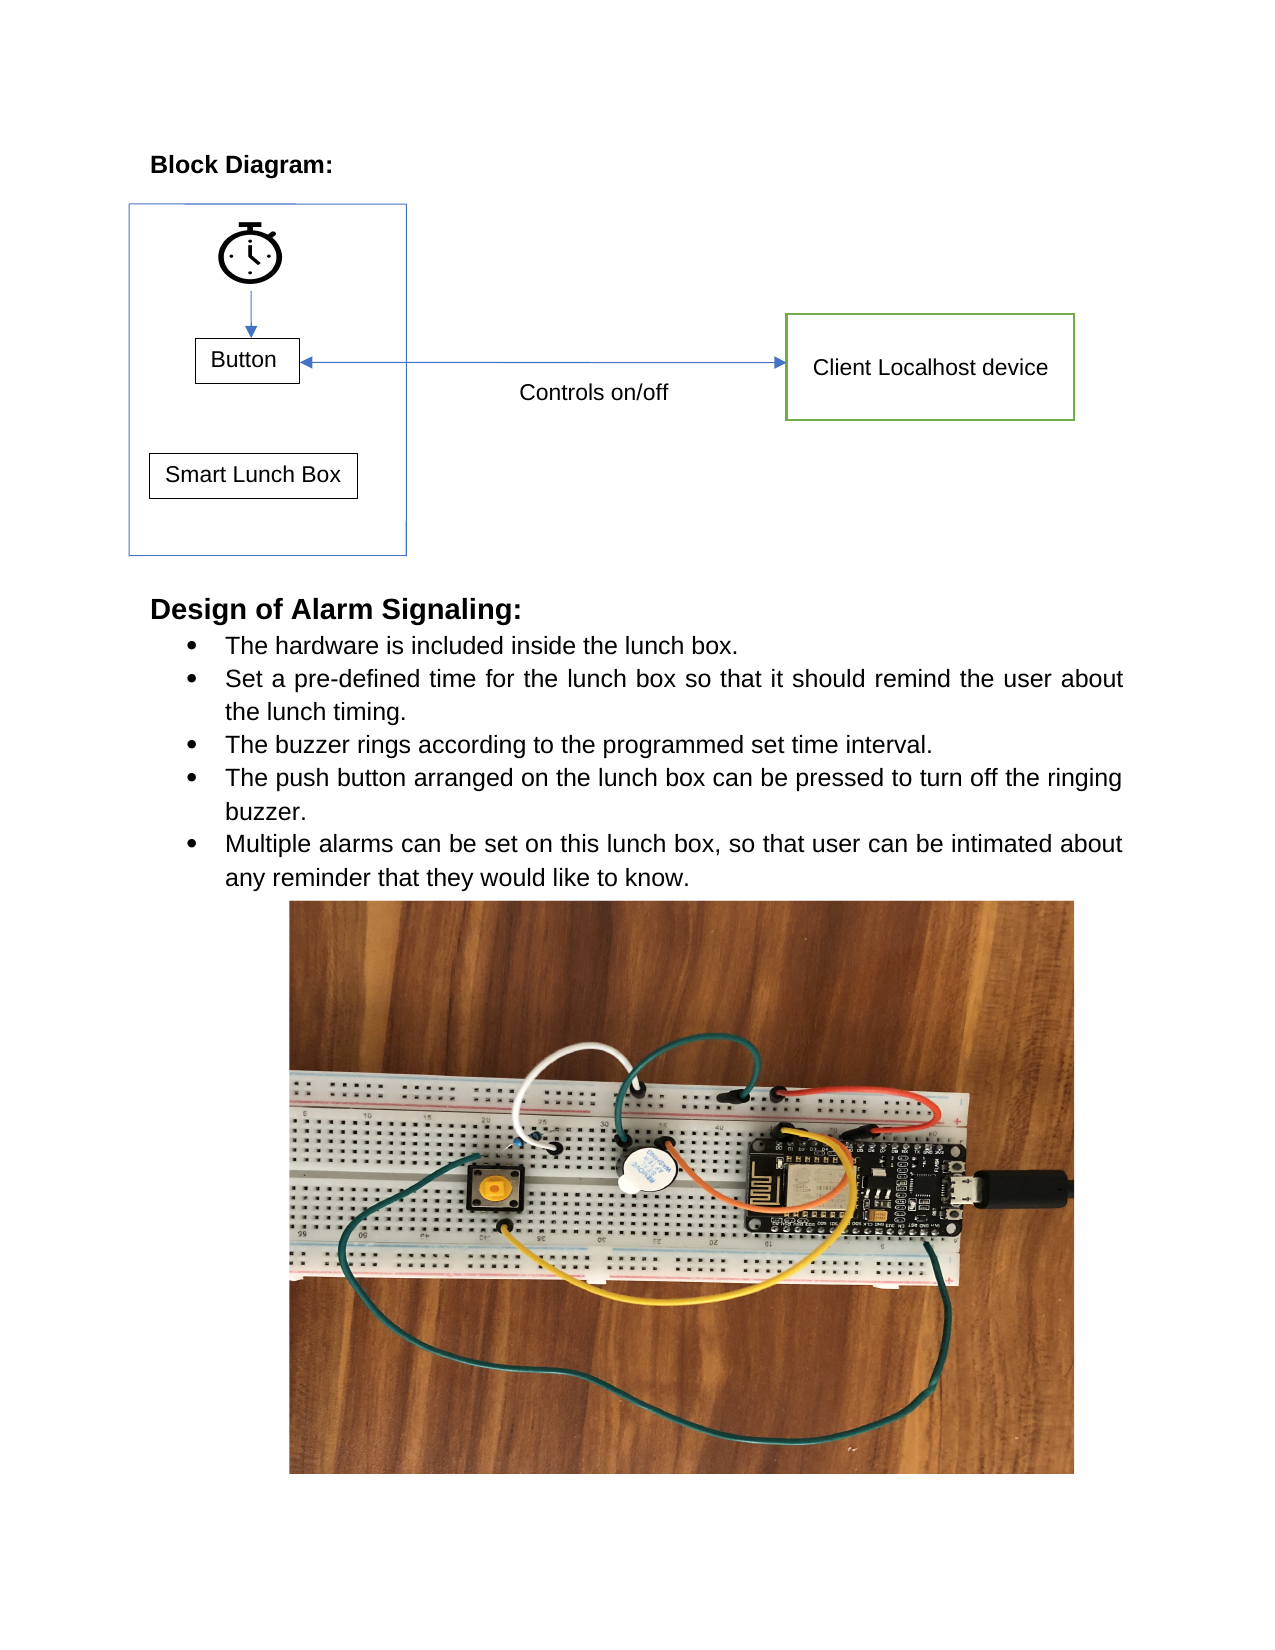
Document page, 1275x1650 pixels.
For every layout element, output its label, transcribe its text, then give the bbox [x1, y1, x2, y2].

text Block Diagram: [150, 150, 1125, 179]
list Set a pre-defined time for the lunch box so that it should remind the user about the lunch timing. [187, 664, 1125, 726]
text Design of Alarm Signaling: [150, 592, 1125, 626]
picture [205, 216, 295, 291]
list The hardware is included inside the lunch box. [187, 631, 1125, 660]
list The buzzer rings according to the programmed set time interval. [187, 730, 1125, 759]
list The push button arranged on the lunch box can be pressed to turn off the ringing buzzer. [187, 763, 1125, 825]
picture [289, 901, 1074, 1474]
list Multiple alarms can be set on this lunch box, so that user can be intimated about any reminder that they would like to know. [187, 829, 1125, 891]
